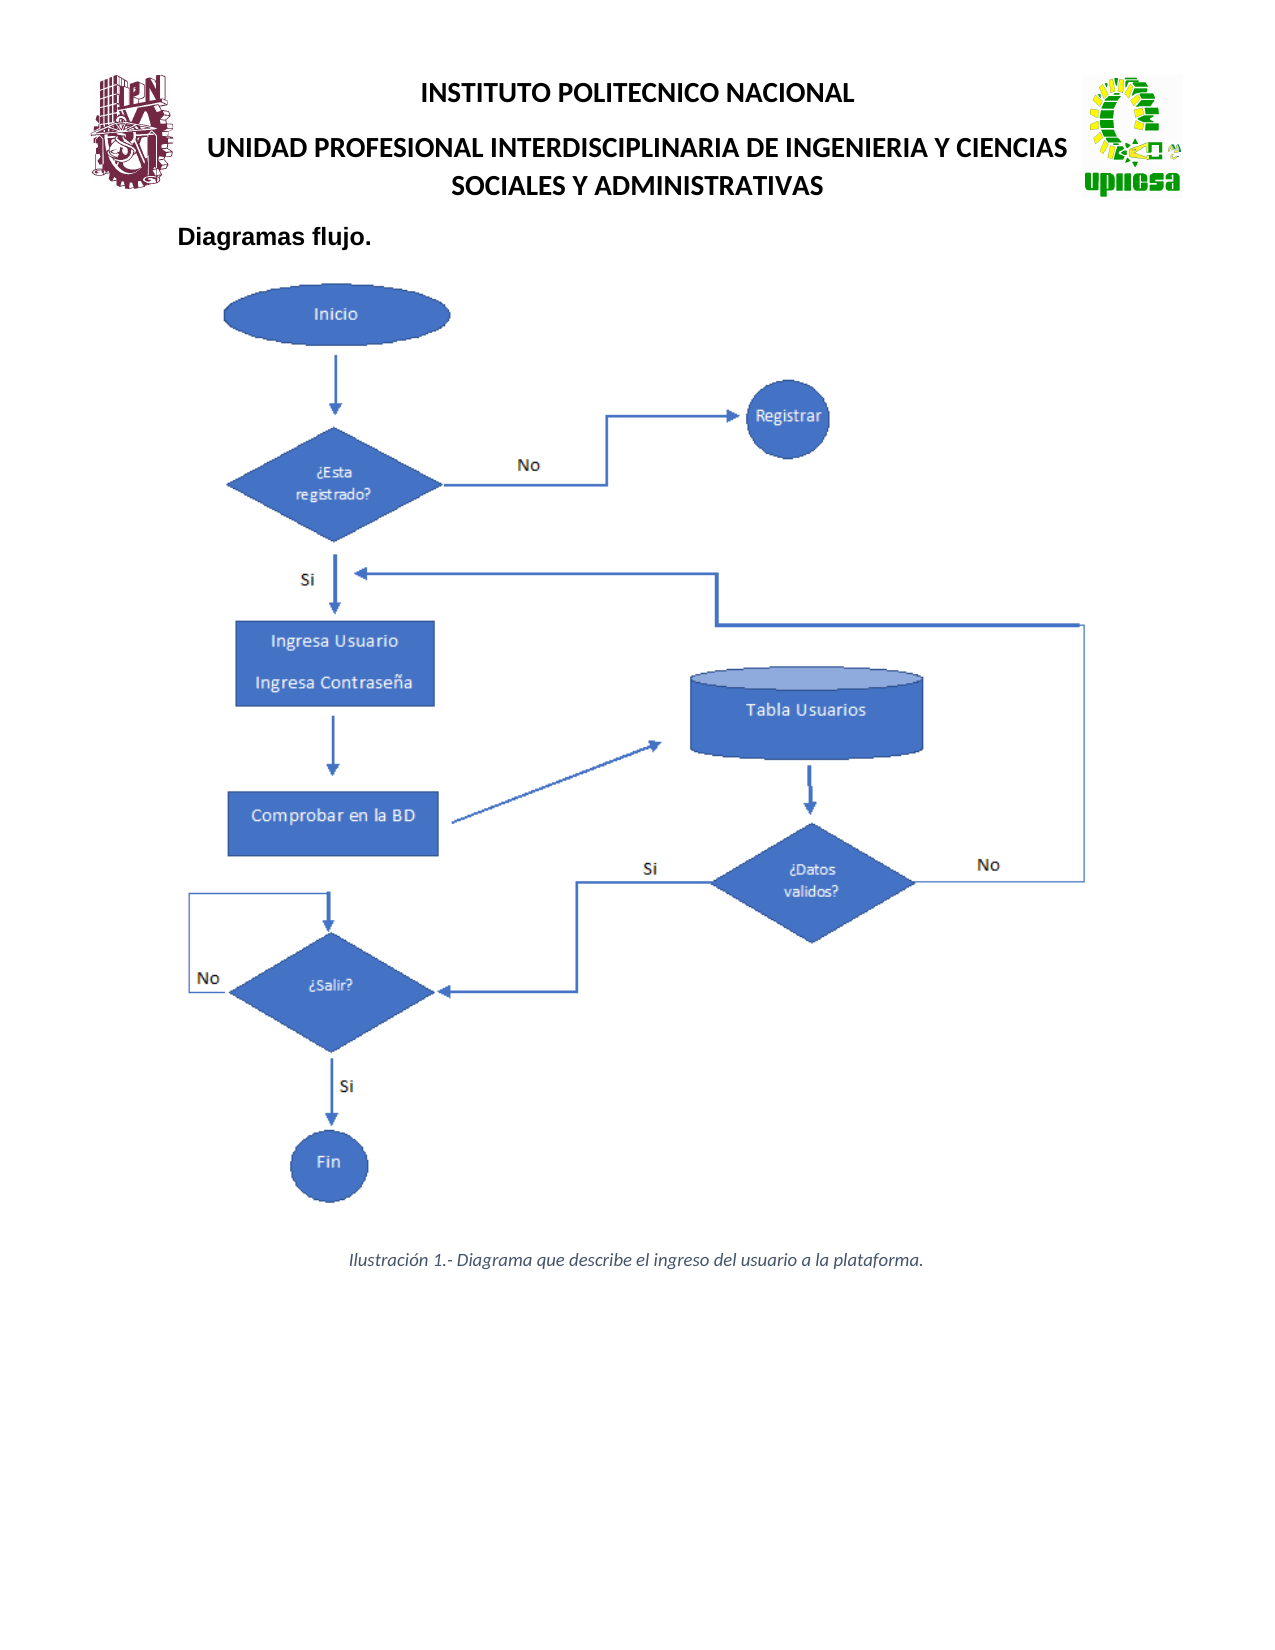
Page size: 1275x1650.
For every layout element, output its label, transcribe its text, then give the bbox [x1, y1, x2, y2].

subtitle Diagramas flujo. [177, 222, 1098, 250]
picture [90, 75, 174, 189]
picture [1082, 75, 1183, 199]
picture [177, 264, 1098, 1229]
